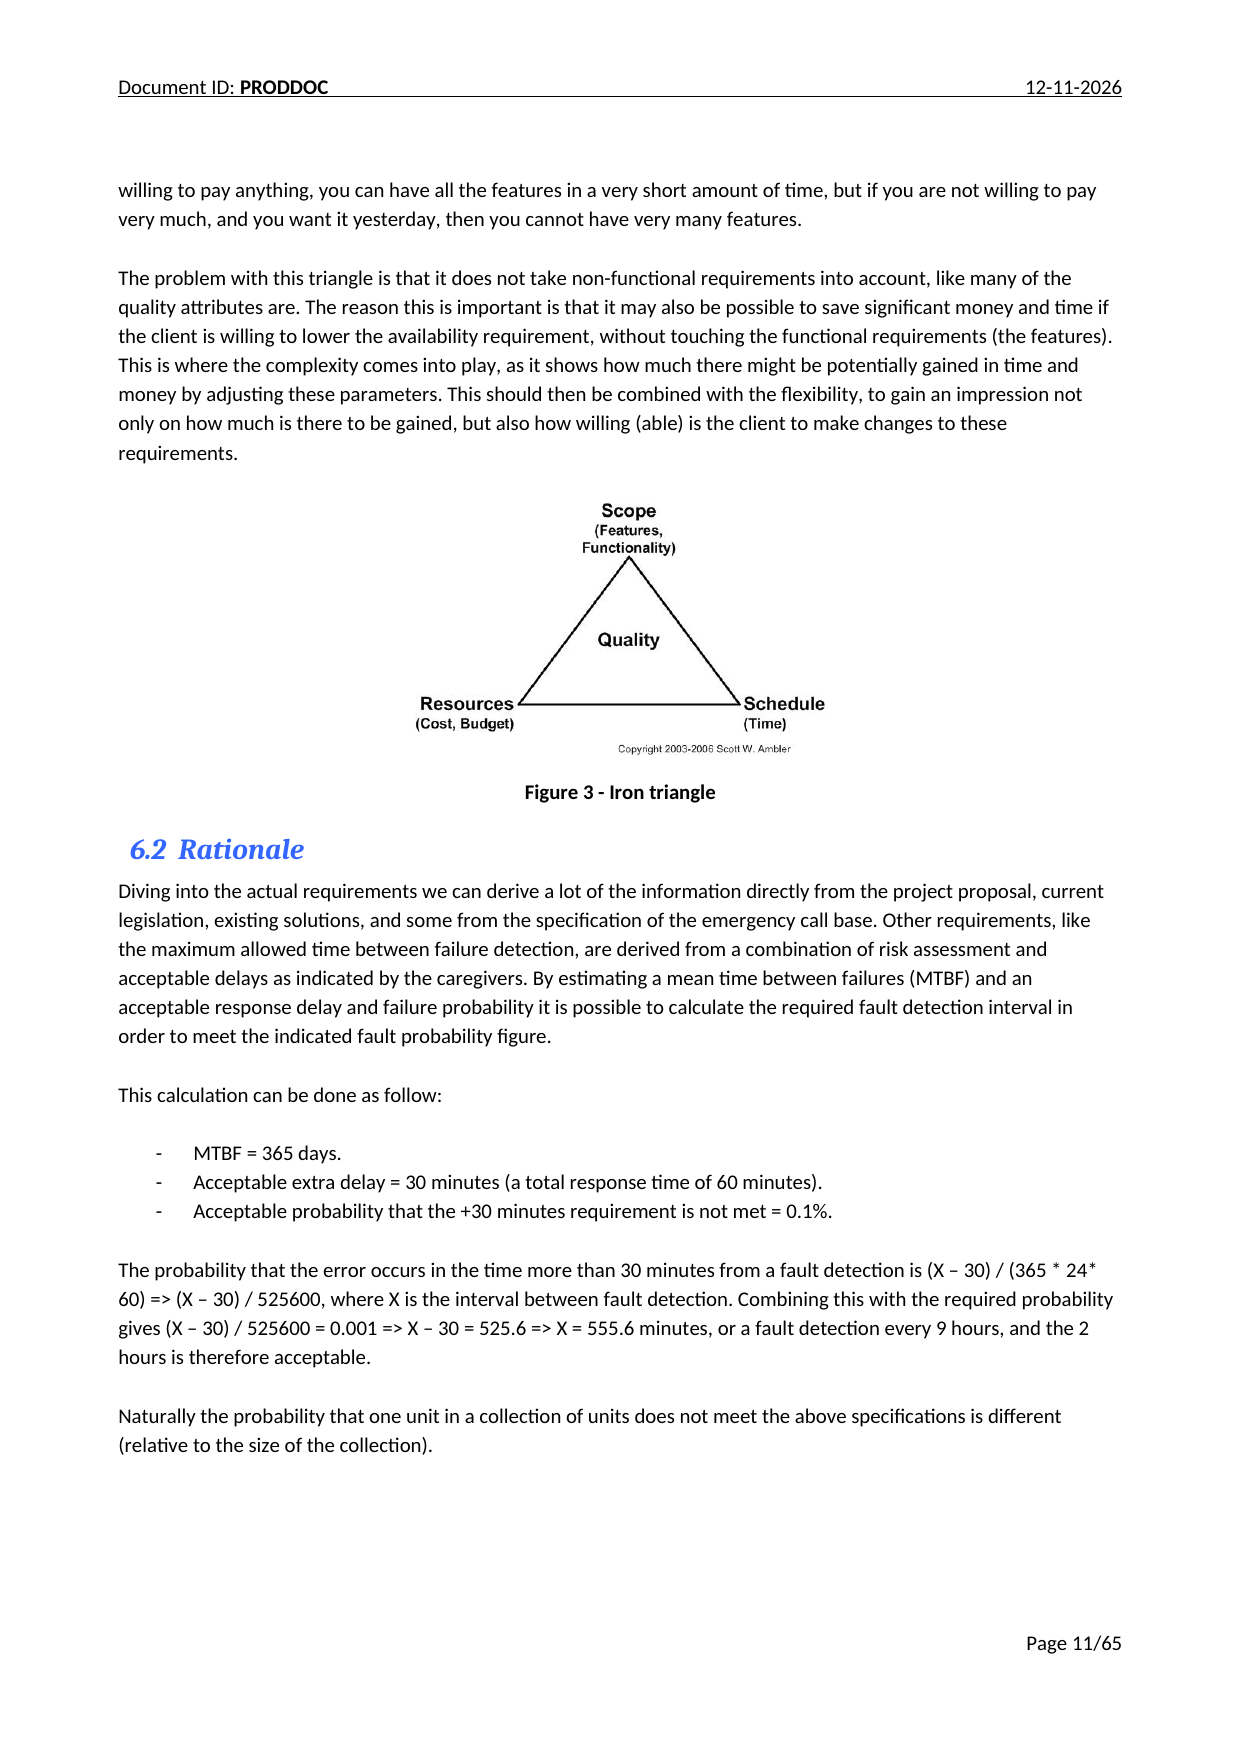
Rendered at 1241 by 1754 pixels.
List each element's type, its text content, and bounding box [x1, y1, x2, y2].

text Diving into the actual requirements we can derive a lot of the information directly from the project proposal, current legislation, existing solutions, and some from the specification of the emergency call base. Other requirements, like the maximum allowed time between failure detection, are derived from a combination of risk assessment and acceptable delays as indicated by the caregivers. By estimating a mean time between failures (MTBF) and an acceptable response delay and failure probability it is possible to calculate the required fault detection interval in order to meet the indicated fault probability figure. [118, 878, 1122, 1049]
subtitle Rationale [130, 833, 1122, 867]
text Naturally the probability that one unit in a collection of units does not meet the above specifications is different (relative to the size of the collection). [118, 1403, 1122, 1457]
list Acceptable extra delay = 30 minutes (a total response time of 60 minutes). [156, 1169, 1122, 1195]
text The problem with this triangle is that it does not take non-functional requirements into account, like many of the quality attributes are. The reason this is important is that it may also be possible to save significant money and time if the client is willing to lower the availability requirement, without touching the functional requirements (the features). This is where the complexity comes into play, as it shows how much there might be potentially gained in time and money by adjusting these parameters. This should then be combined with the flexibility, to gain an impression not only on how much is there to be gained, but also how willing (able) is the client to make changes to these requirements. [118, 265, 1122, 465]
list MTBF = 365 days. [156, 1140, 1122, 1166]
text Figure 3 - Iron triangle [118, 779, 1122, 804]
picture [415, 498, 825, 755]
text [118, 177, 1122, 232]
list Acceptable probability that the +30 minutes requirement is not met = 0.1%. [156, 1199, 1122, 1224]
text This calculation can be done as follow: [118, 1082, 1122, 1107]
text The probability that the error occurs in the time more than 30 minutes from a fault detection is (X – 30) / (365 * 24* 60) => (X – 30) / 525600, where X is the interval between fault detection. Combining this with the required probability gives (X – 30) / 525600 = 0.001 => X – 30 = 525.6 => X = 555.6 minutes, or a fault detection every 9 hours, and the 2 hours is therefore acceptable. [118, 1257, 1122, 1370]
